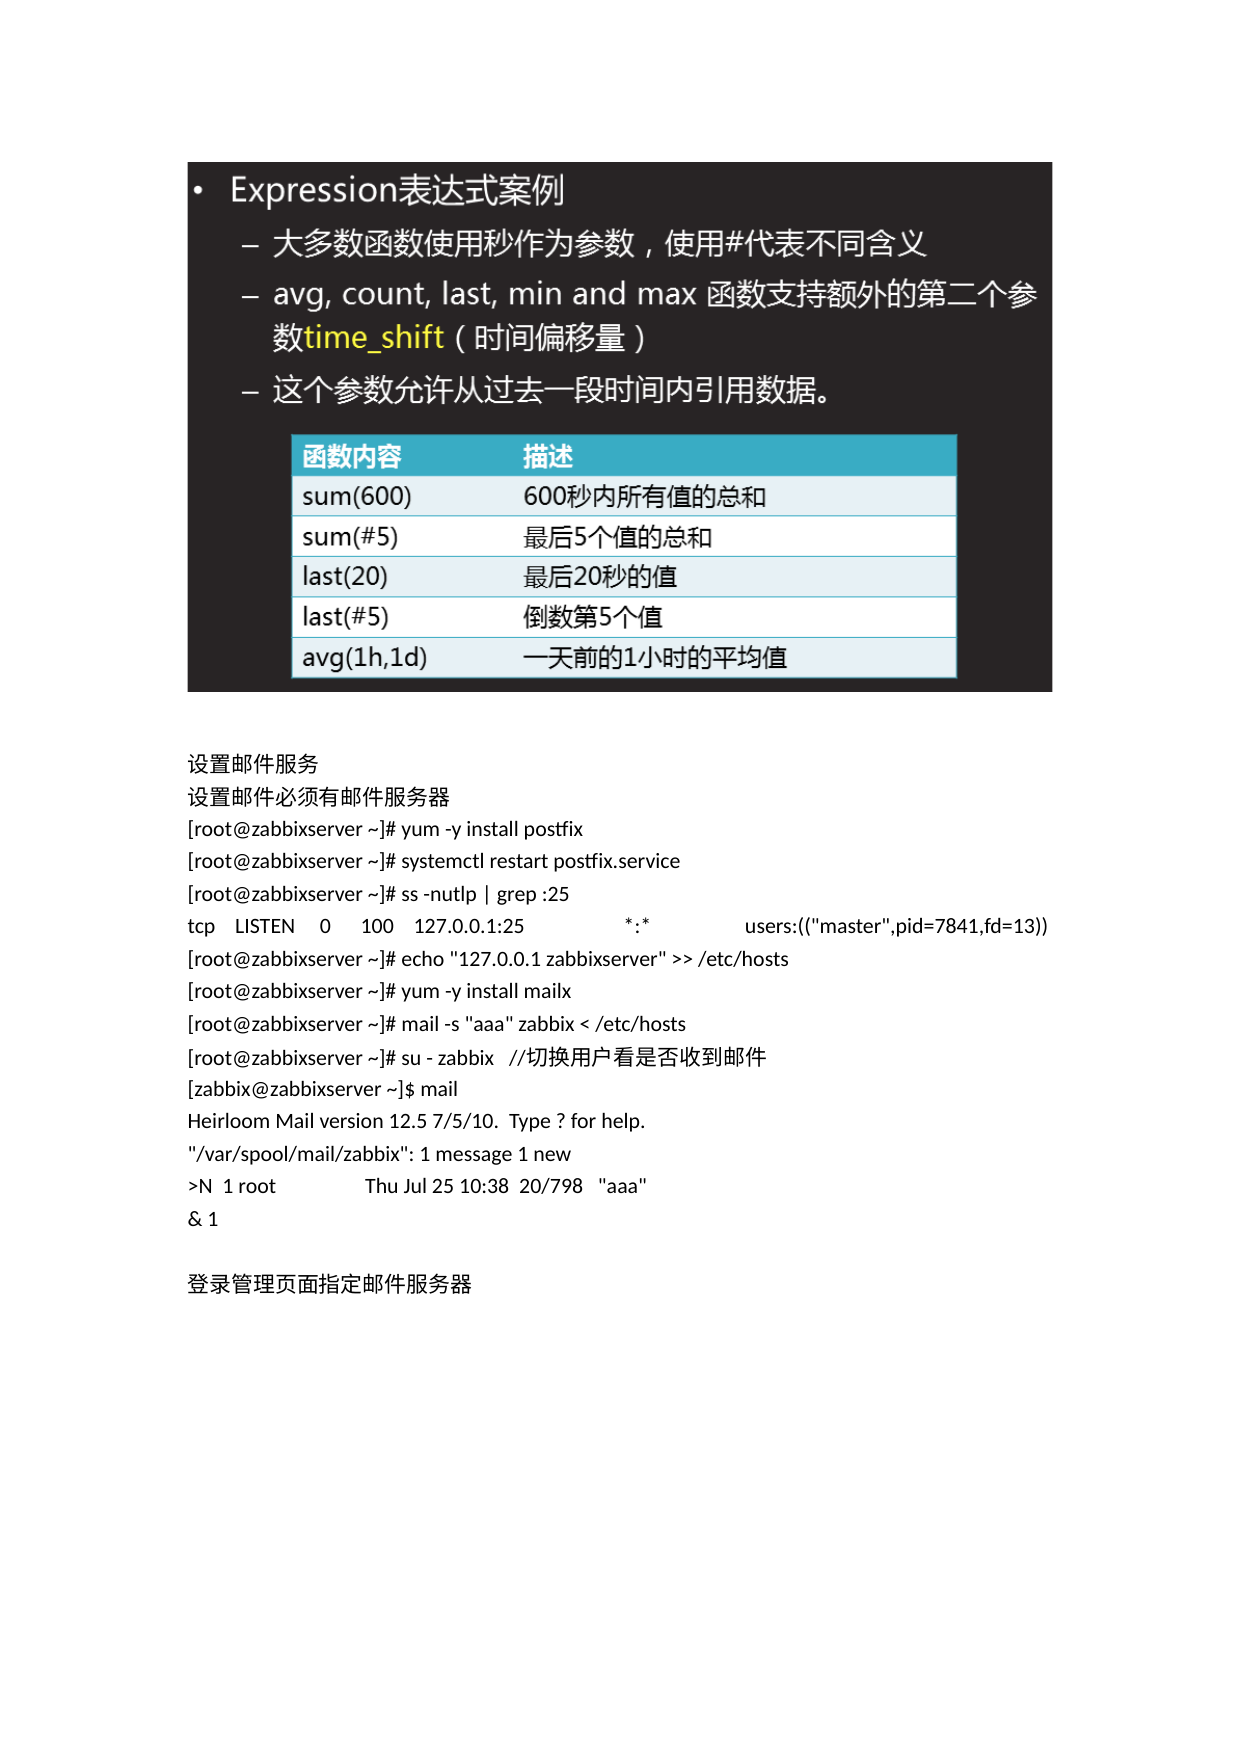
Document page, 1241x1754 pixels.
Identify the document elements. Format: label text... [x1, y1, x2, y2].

text tcp LISTEN 0 100 127.0.0.1:25 *:* users:(("master",pid=7841,fd=13)) [187, 909, 1053, 942]
text [root@zabbixserver ~]# mail -s "aaa" zabbix < /etc/hosts [187, 1007, 1053, 1039]
text [root@zabbixserver ~]# yum -y install mailx [187, 974, 1053, 1007]
text [root@zabbixserver ~]# su - zabbix //切换用户看是否收到邮件 [187, 1039, 1053, 1072]
text 设置邮件必须有邮件服务器 [187, 779, 1053, 812]
text 设置邮件服务 [187, 747, 1053, 779]
picture [187, 162, 1053, 692]
text & 1 [187, 1202, 1053, 1234]
text >N 1 root Thu Jul 25 10:38 20/798 "aaa" [187, 1169, 1053, 1202]
text Heirloom Mail version 12.5 7/5/10. Type ? for help. [187, 1104, 1053, 1137]
text [root@zabbixserver ~]# echo "127.0.0.1 zabbixserver" >> /etc/hosts [187, 942, 1053, 974]
text [root@zabbixserver ~]# systemctl restart postfix.service [187, 844, 1053, 877]
text "/var/spool/mail/zabbix": 1 message 1 new [187, 1137, 1053, 1169]
text 登录管理页面指定邮件服务器 [187, 1267, 1053, 1299]
text [zabbix@zabbixserver ~]$ mail [187, 1072, 1053, 1104]
text [root@zabbixserver ~]# yum -y install postfix [187, 812, 1053, 844]
text [root@zabbixserver ~]# ss -nutlp | grep :25 [187, 877, 1053, 909]
